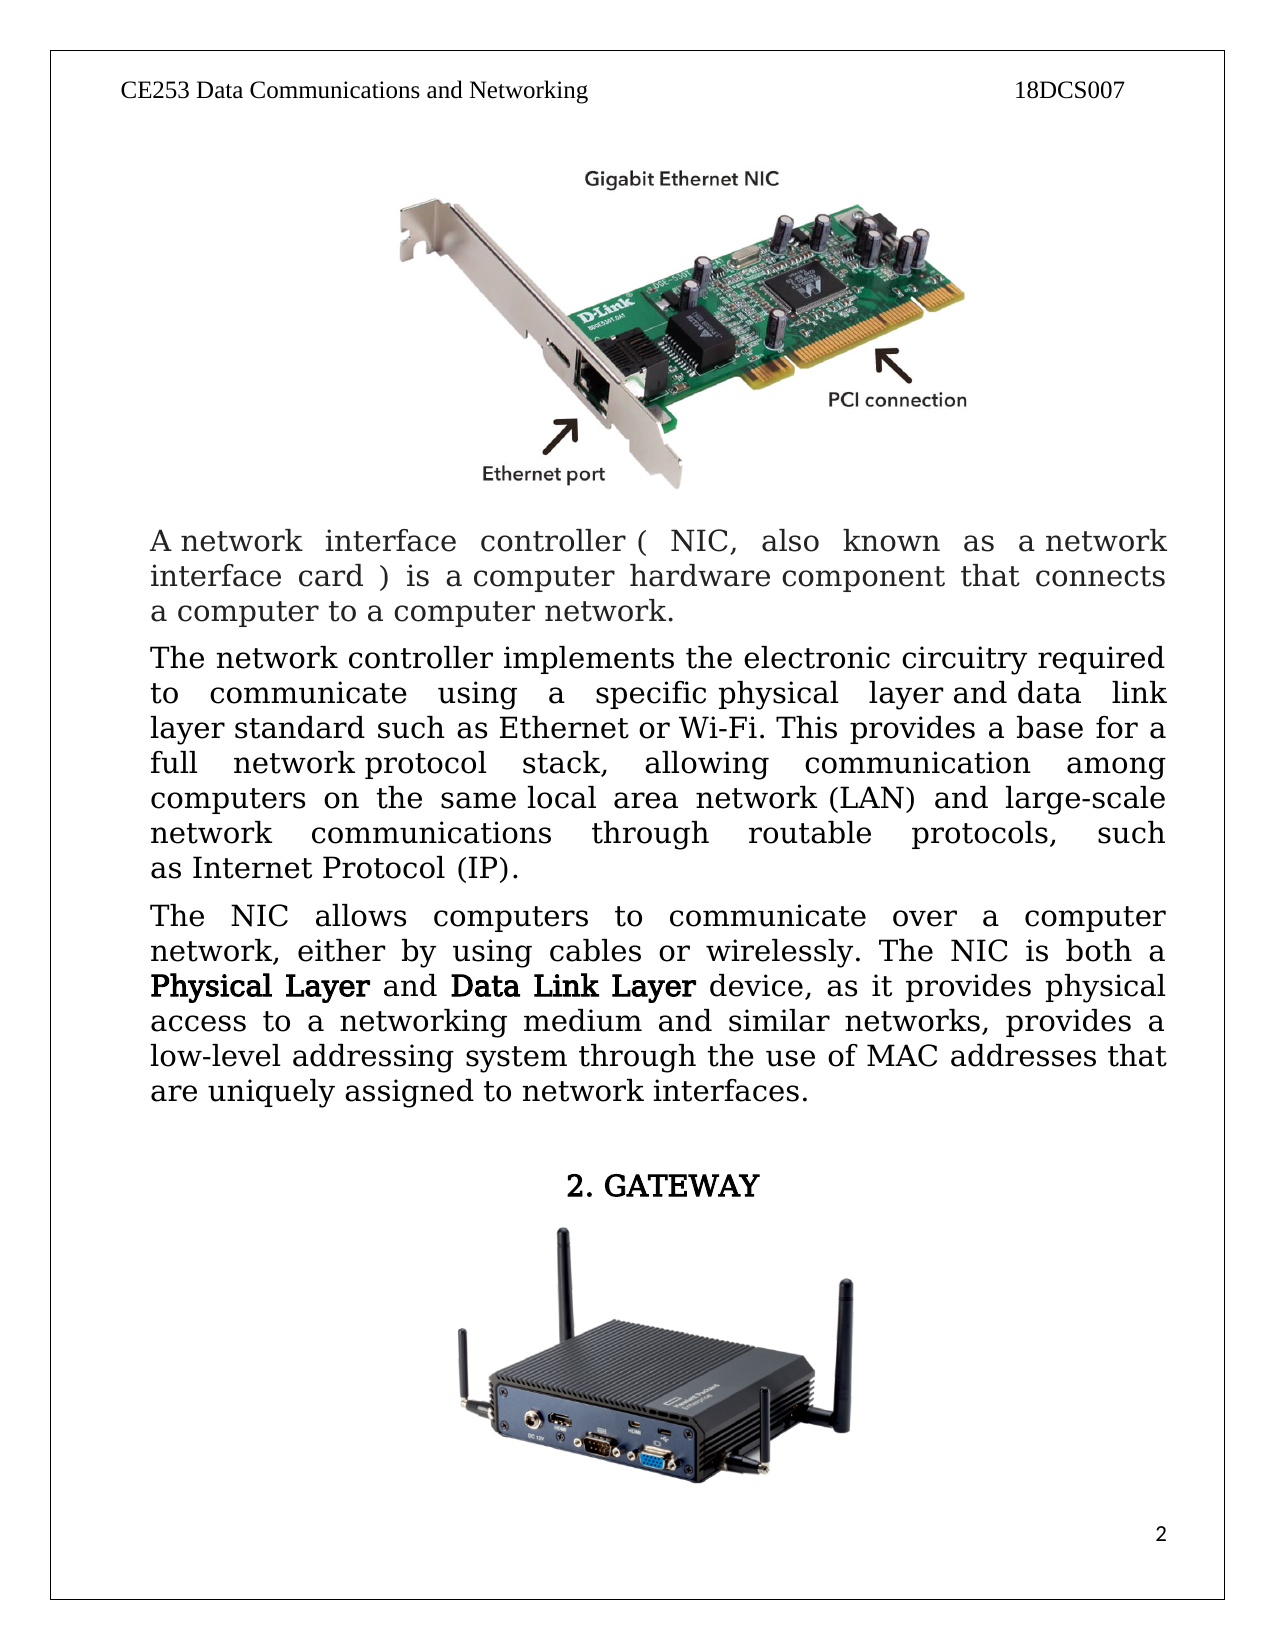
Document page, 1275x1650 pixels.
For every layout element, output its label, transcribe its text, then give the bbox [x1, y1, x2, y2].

text The NIC allows computers to communicate over a computer network, either by using cables or wirelessly. The NIC is both a Physical Layer and Data Link Layer device, as it provides physical access to a networking medium and similar networks, provides a low-level addressing system through the use of MAC addresses that are uniquely assigned to network interfaces. [150, 897, 1167, 1107]
text A network interface controller ( NIC, also known as a network interface card ) is a computer hardware component that connects a computer to a computer network. [150, 522, 1167, 627]
picture [374, 150, 987, 504]
text The network controller implements the electronic circuitry required to communicate using a specific physical layer and data link layer standard such as Ethernet or Wi-Fi. This provides a base for a full network protocol stack, allowing communication among computers on the same local area network (LAN) and large-scale network communications through routable protocols, such as Internet Protocol (IP). [150, 639, 1167, 884]
picture [448, 1222, 869, 1496]
list GATEWAY [158, 1167, 1167, 1202]
